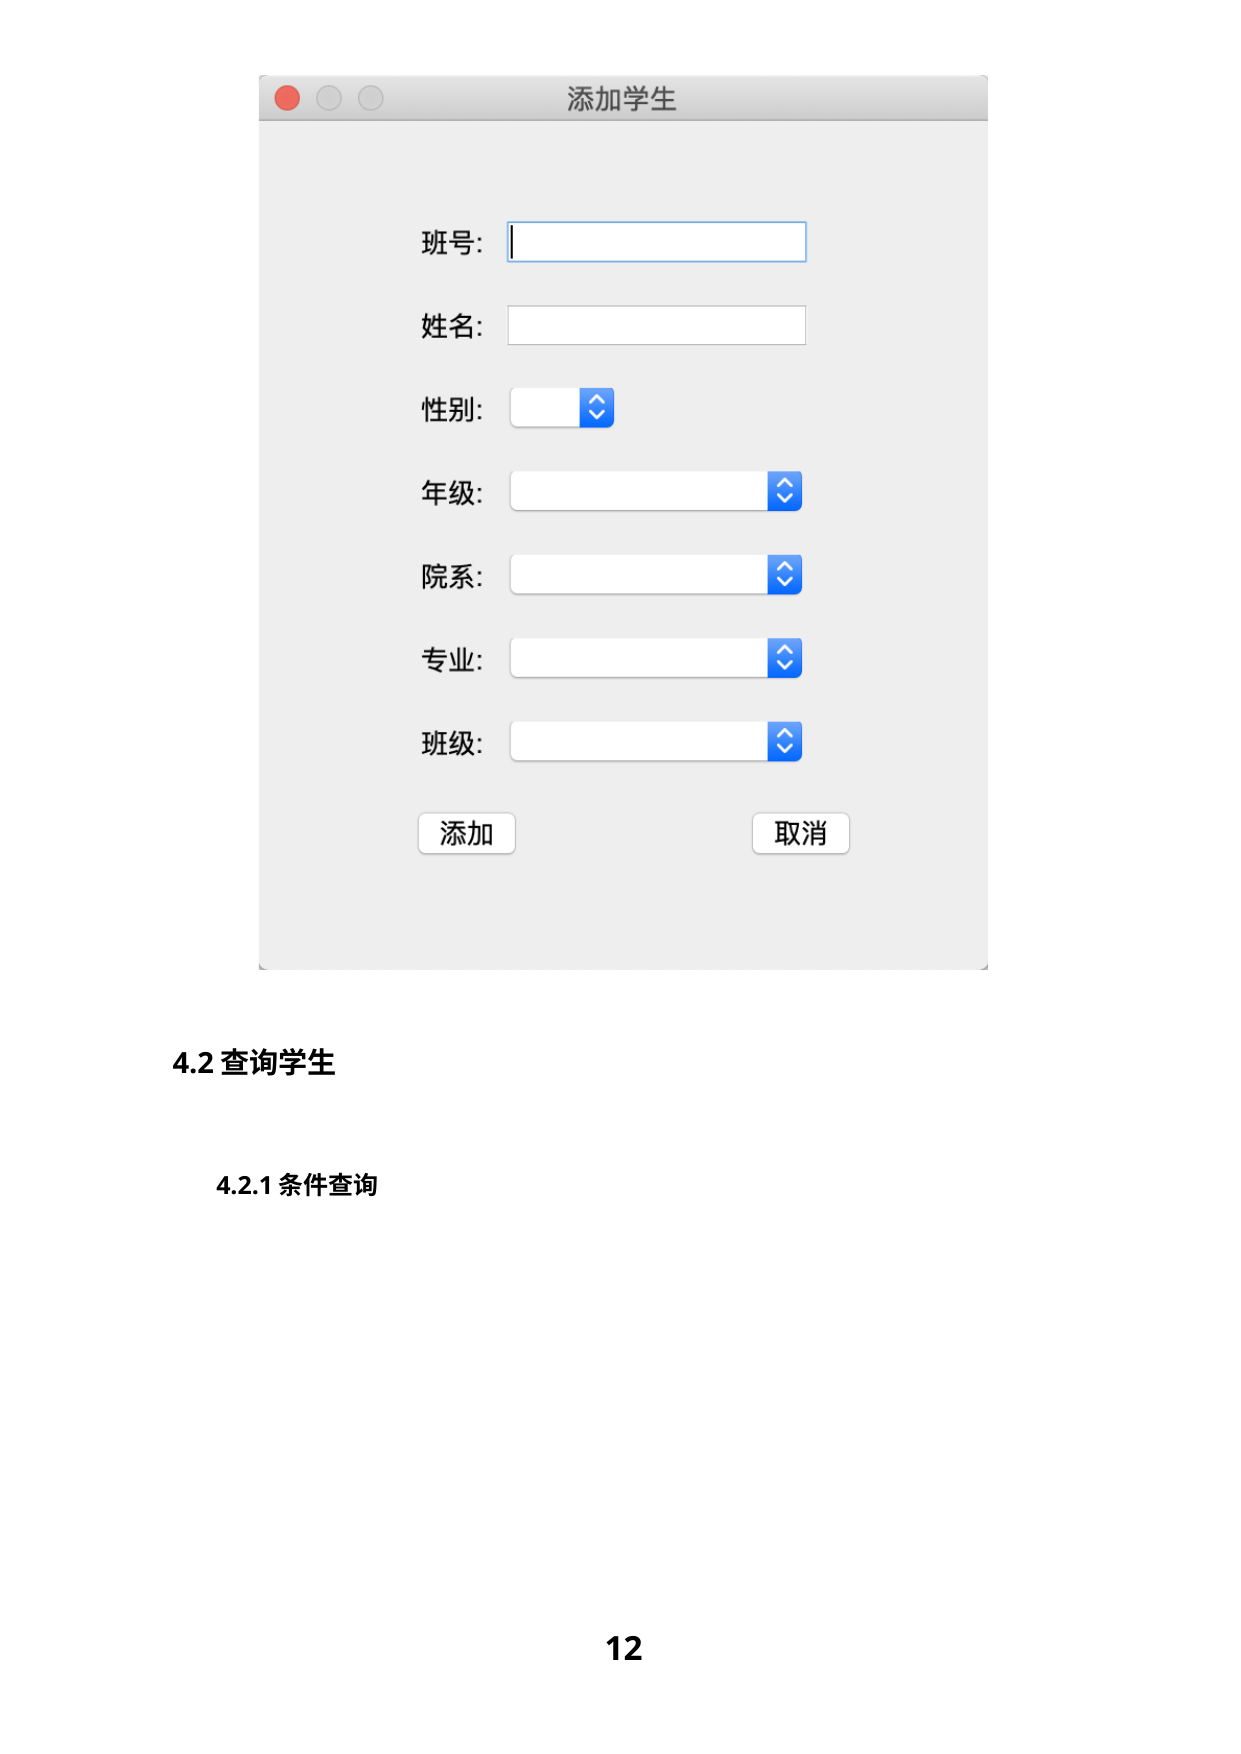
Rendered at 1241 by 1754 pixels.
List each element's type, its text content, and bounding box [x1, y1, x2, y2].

picture [258, 75, 988, 970]
subtitle 4.2.1条件查询 [172, 1149, 1118, 1217]
subtitle 4.2查询学生 [172, 1027, 1118, 1094]
